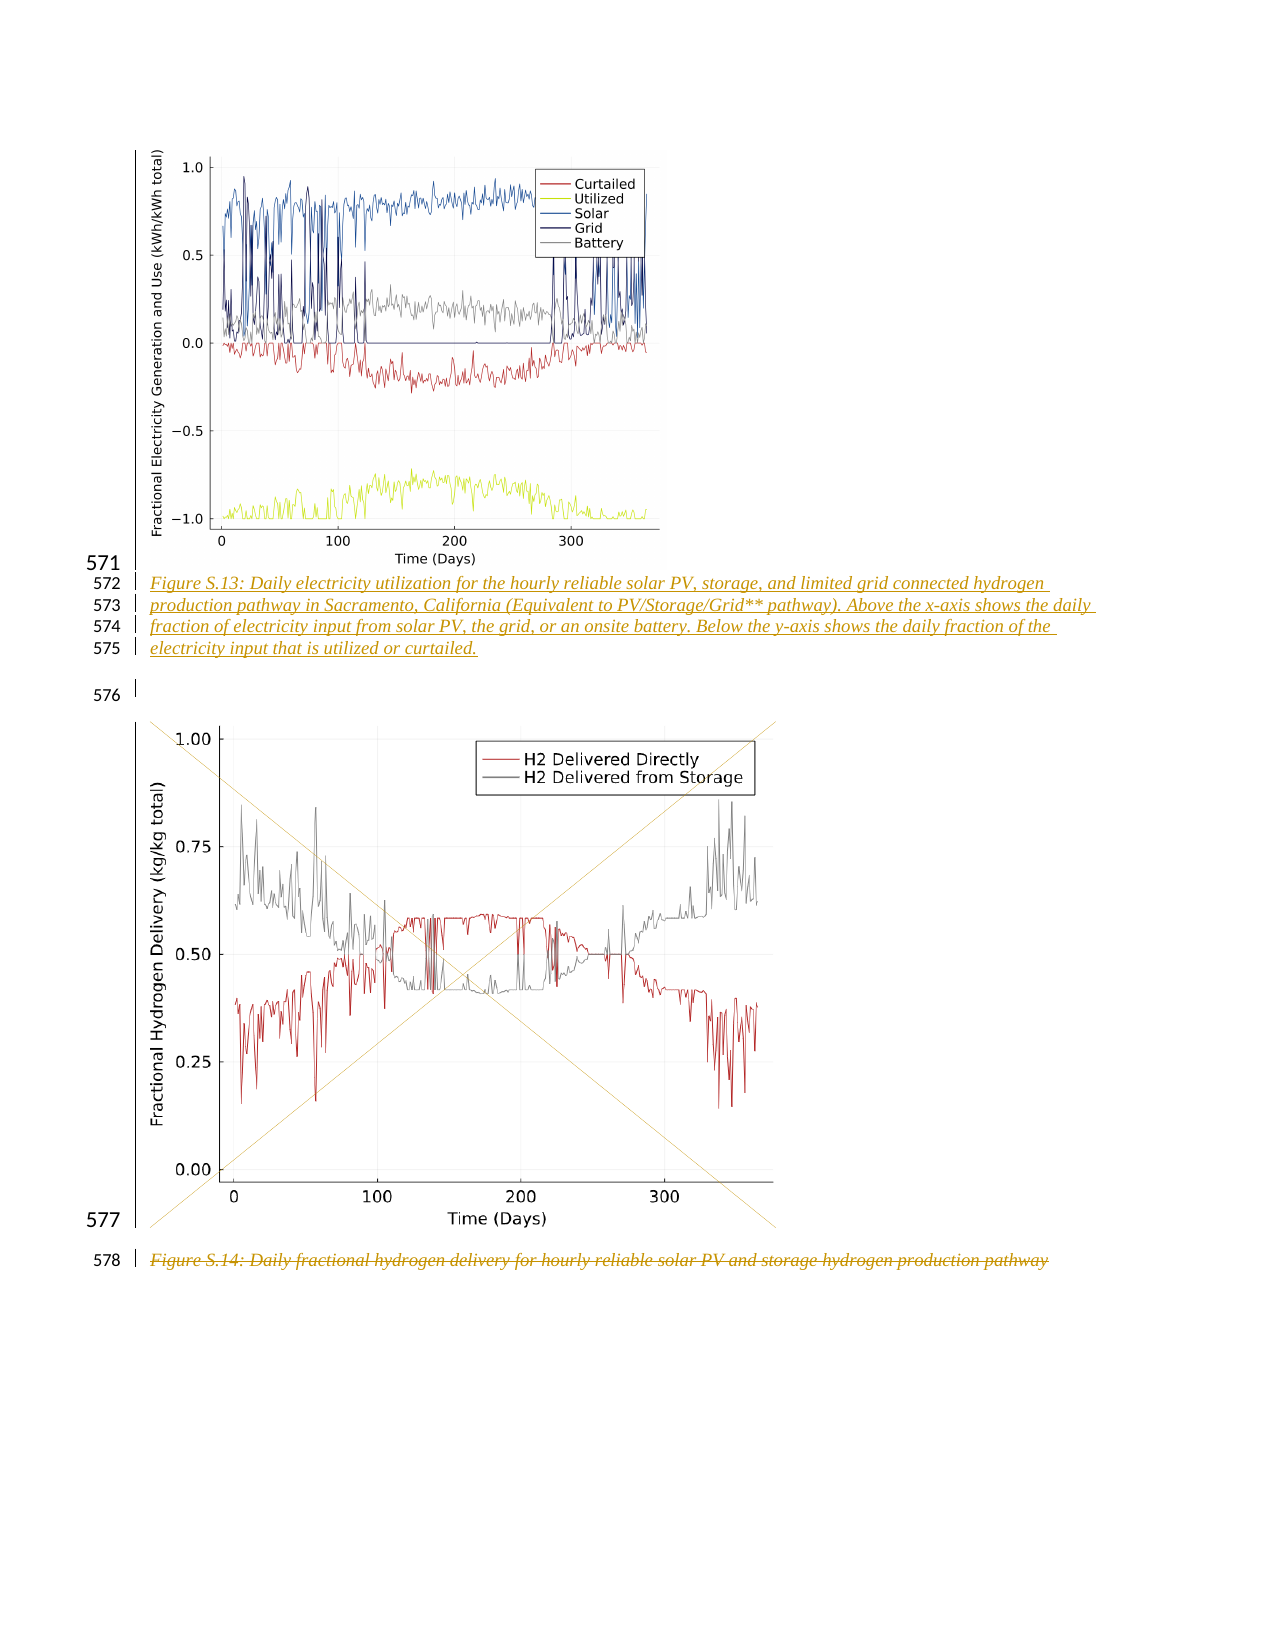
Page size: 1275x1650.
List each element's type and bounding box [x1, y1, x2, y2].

picture [150, 150, 667, 570]
picture [150, 723, 461, 1226]
picture [464, 723, 776, 1226]
picture [152, 976, 774, 1228]
picture [151, 721, 775, 973]
